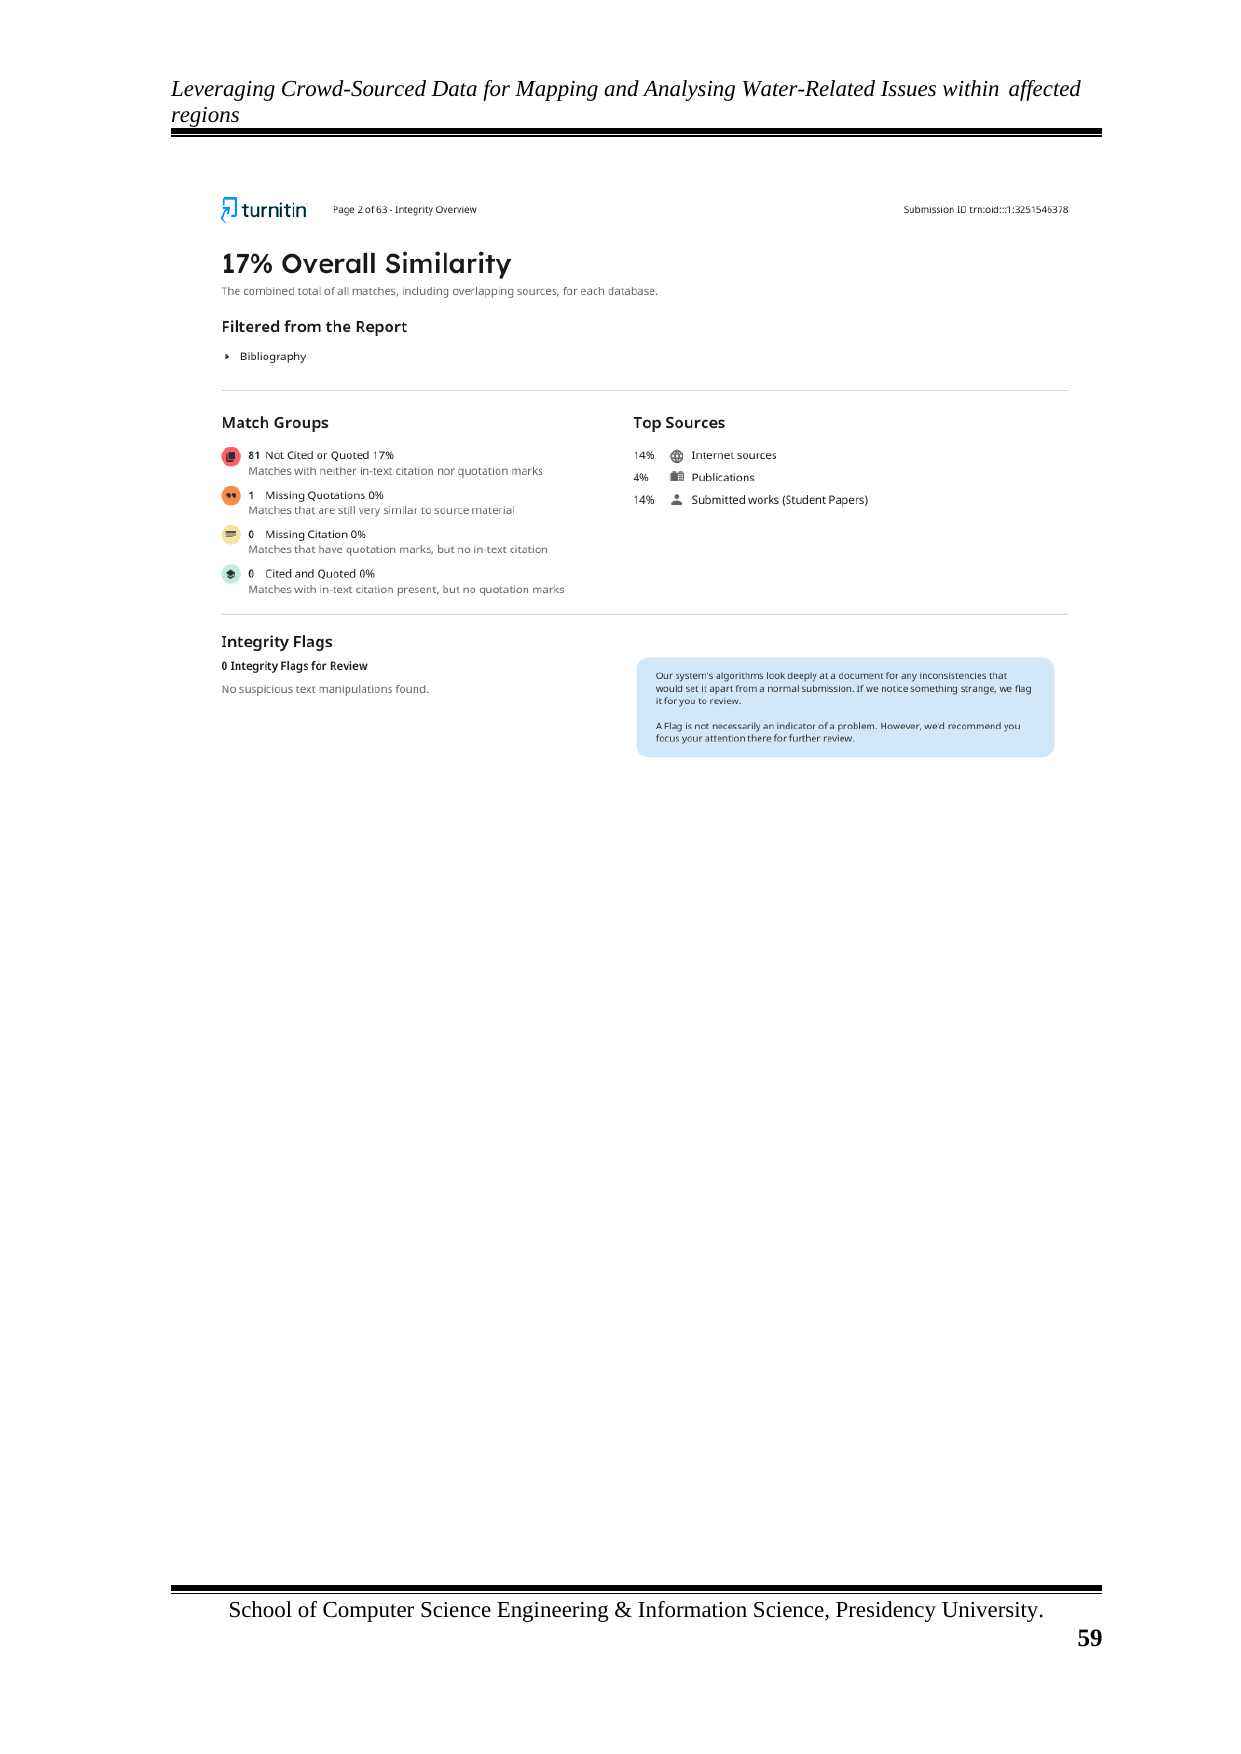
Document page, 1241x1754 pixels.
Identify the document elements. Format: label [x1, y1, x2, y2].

picture [170, 165, 1103, 948]
